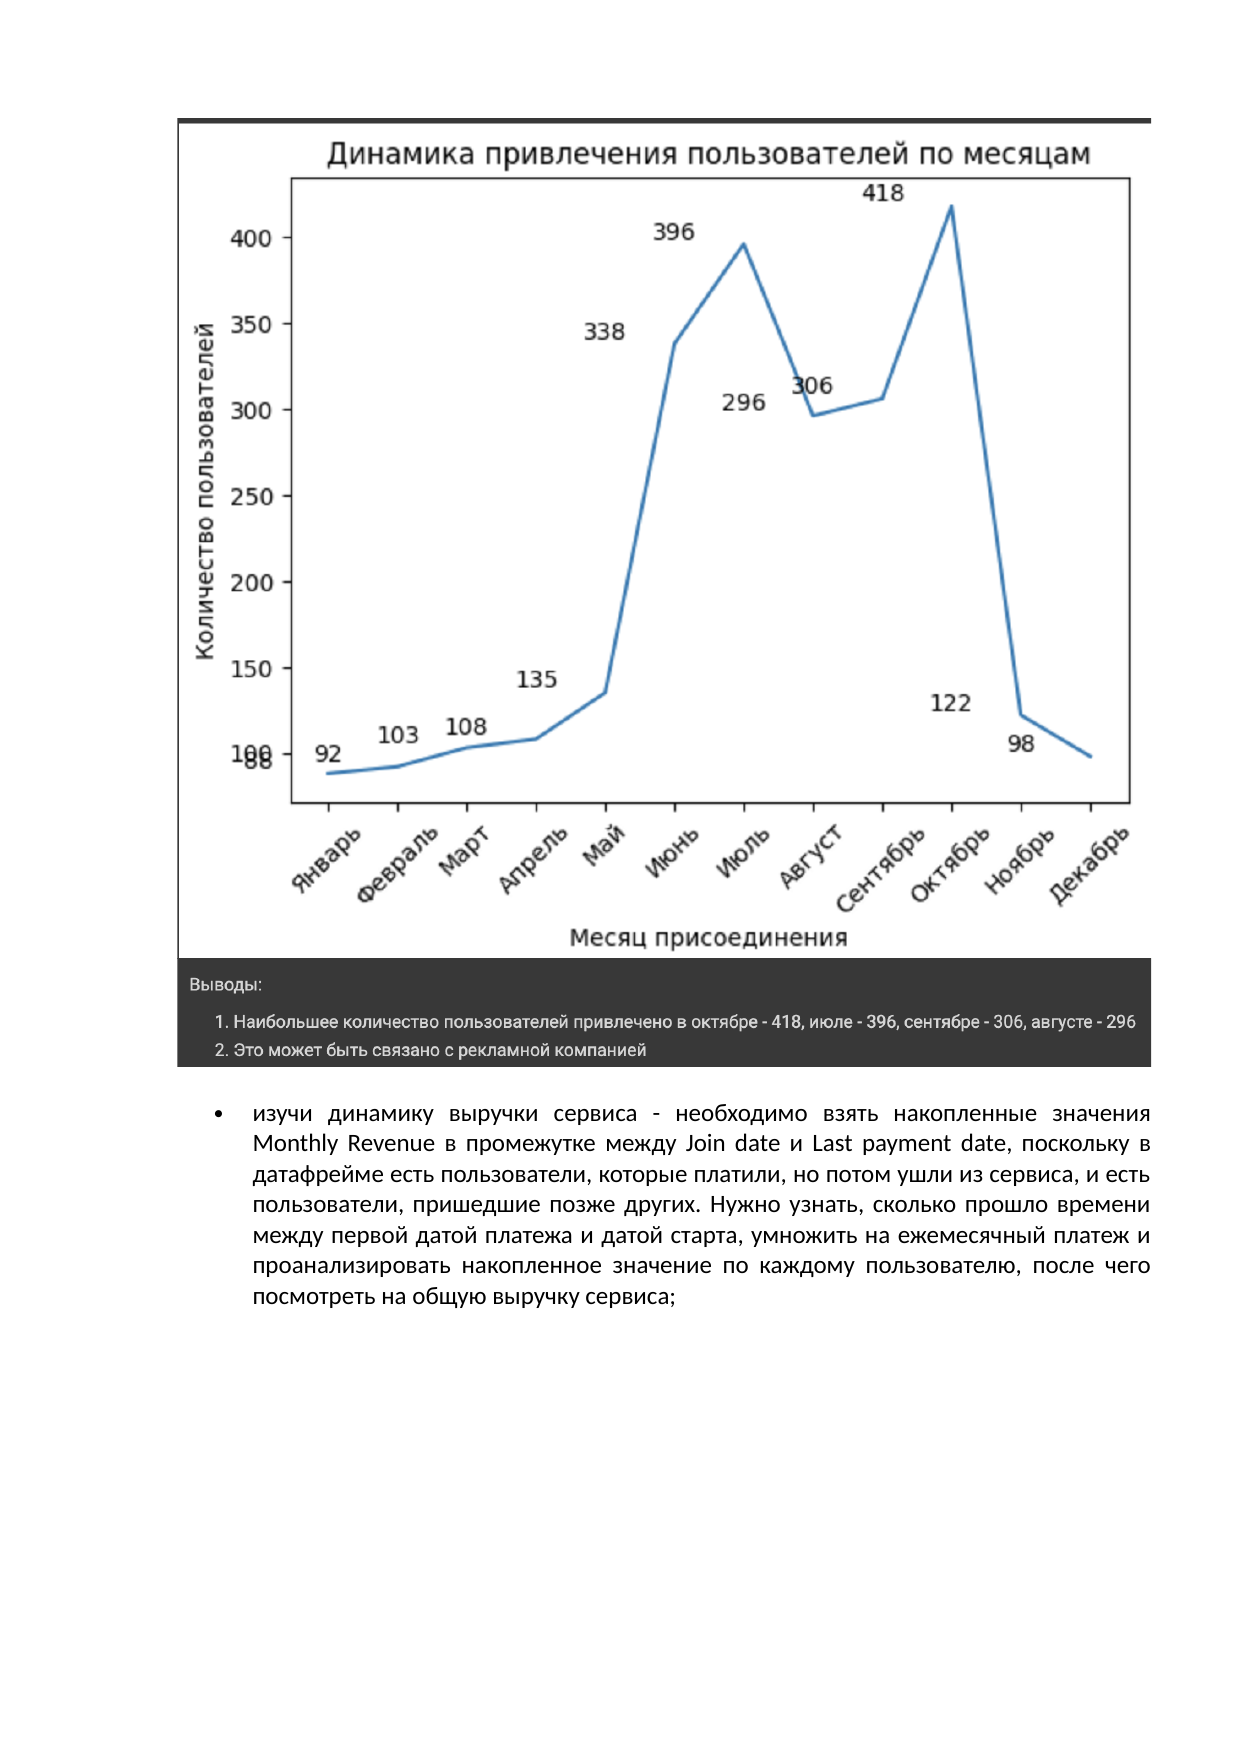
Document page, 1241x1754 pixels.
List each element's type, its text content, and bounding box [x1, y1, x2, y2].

list изучи динамику выручки сервиса - необходимо взять накопленные значения Monthly Revenue в промежутке между Join date и Last payment date, поскольку в датафрейме есть пользователи, которые платили, но потом ушли из сервиса, и есть пользователи, пришедшие позже других. Нужно узнать, сколько прошло времени между первой датой платежа и датой старта, умножить на ежемесячный платеж и проанализировать накопленное значение по каждому пользователю, после чего посмотреть на общую выручку сервиса; [215, 1097, 1152, 1311]
picture [177, 118, 1152, 1067]
